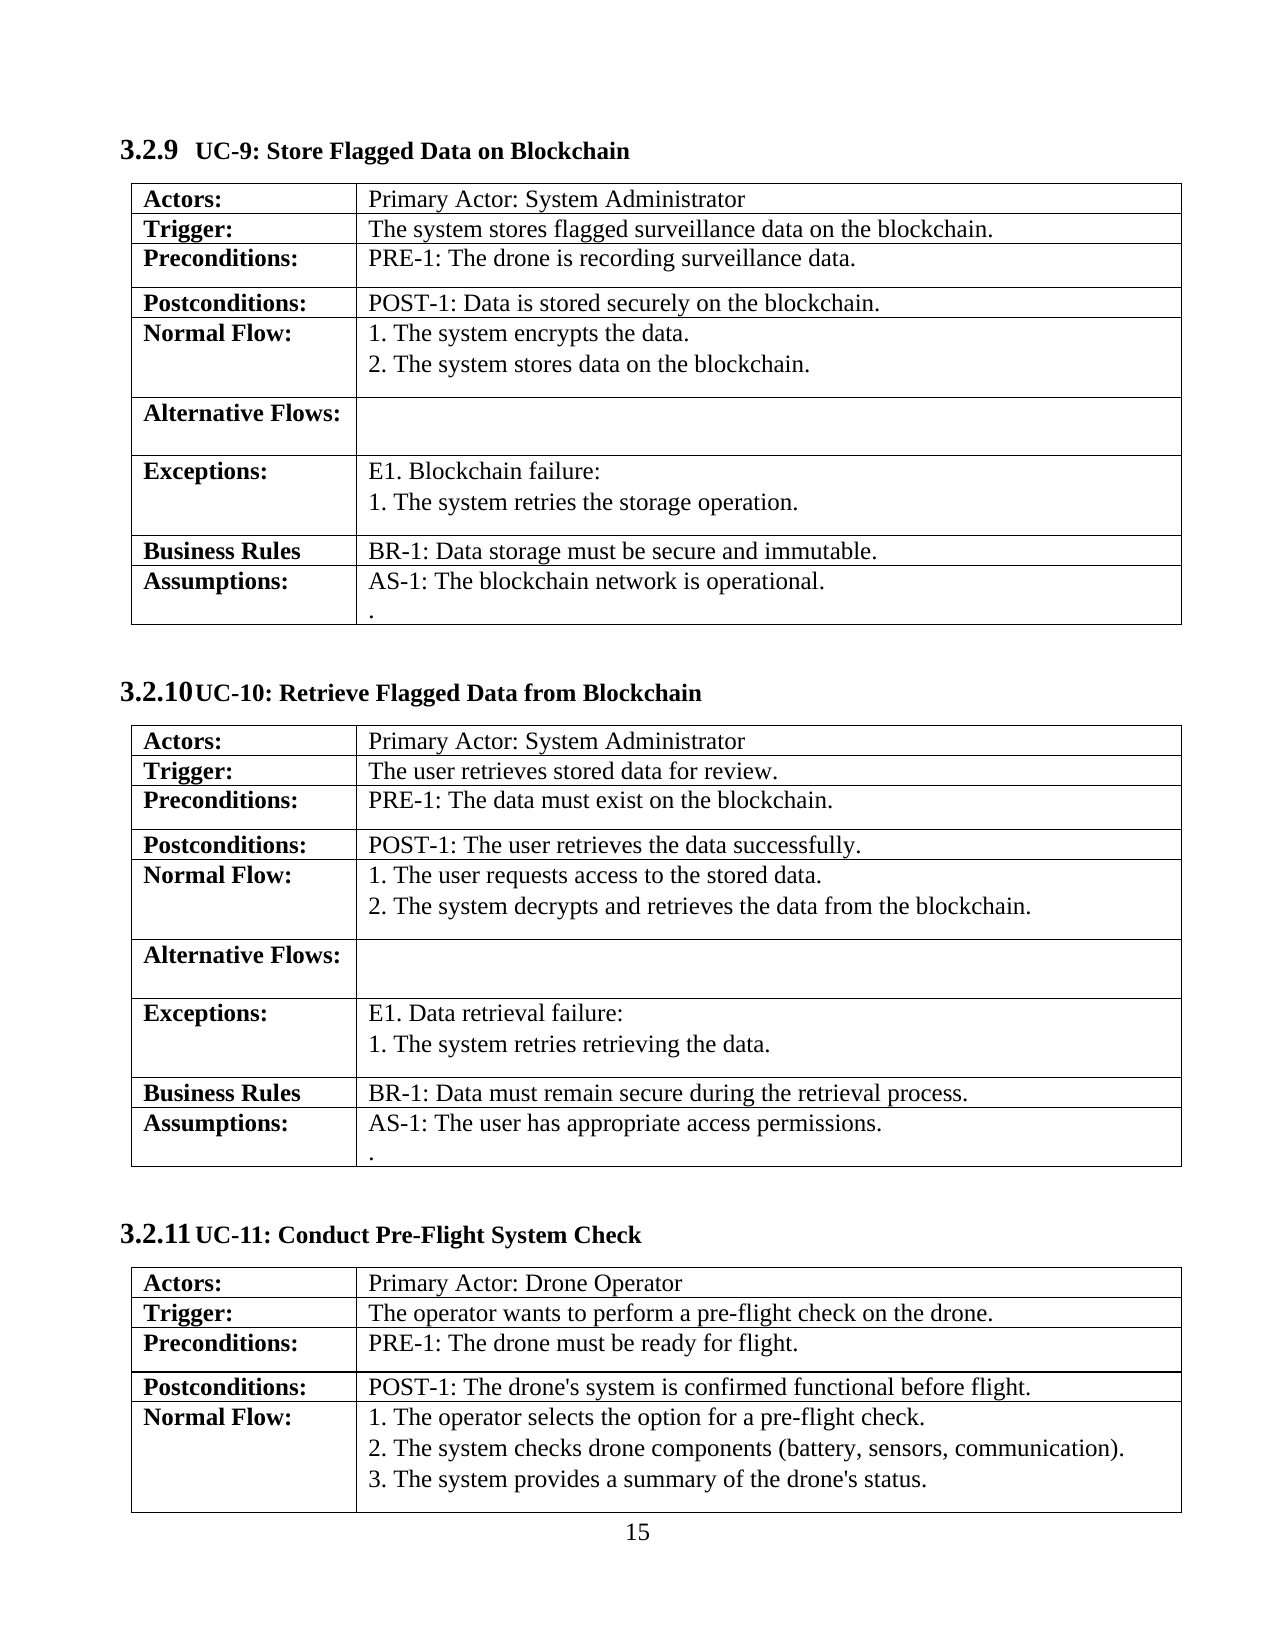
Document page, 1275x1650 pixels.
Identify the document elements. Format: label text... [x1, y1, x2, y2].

table_header Actors: [132, 726, 356, 755]
table_cell Trigger: [132, 756, 356, 784]
table_cell AS-1: The user has appropriate access permissions. . [357, 1108, 1181, 1166]
table_cell 1. The operator selects the option for a pre-flight check. 2. The system checks drone components (battery, sensors, communication). 3. The system provides a summary of the drone's status. [357, 1402, 1181, 1512]
table_cell Normal Flow: [132, 860, 356, 939]
table_cell Exceptions: [132, 999, 356, 1077]
table_cell AS-1: The blockchain network is operational. . [357, 566, 1181, 623]
table_header Actors: [132, 1268, 356, 1297]
table_cell The operator wants to perform a pre-flight check on the drone. [357, 1298, 1181, 1327]
subtitle UC-9: Store Flagged Data on Blockchain [120, 132, 1155, 166]
table_cell PRE-1: The data must exist on the blockchain. [357, 786, 1181, 829]
table_cell Alternative Flows: [132, 940, 356, 997]
table_cell E1. Blockchain failure: 1. The system retries the storage operation. [357, 456, 1181, 535]
table_cell Postconditions: [132, 288, 356, 317]
table_cell POST-1: The user retrieves the data successfully. [357, 830, 1181, 859]
table_cell Trigger: [132, 1298, 356, 1327]
table_cell Preconditions: [132, 1328, 356, 1371]
table_cell Postconditions: [132, 1373, 356, 1401]
table_header Primary Actor: System Administrator [357, 726, 1181, 755]
subtitle UC-11: Conduct Pre-Flight System Check [120, 1217, 1155, 1250]
table_cell E1. Data retrieval failure: 1. The system retries retrieving the data. [357, 999, 1181, 1077]
table_cell The system stores flagged surveillance data on the blockchain. [357, 214, 1181, 242]
table_cell POST-1: Data is stored securely on the blockchain. [357, 288, 1181, 317]
table_cell BR-1: Data must remain secure during the retrieval process. [357, 1078, 1181, 1107]
table_cell Postconditions: [132, 830, 356, 859]
table_cell Normal Flow: [132, 1402, 356, 1512]
table_cell Assumptions: [132, 566, 356, 623]
table_header Primary Actor: Drone Operator [357, 1268, 1181, 1297]
table_header Primary Actor: System Administrator [357, 184, 1181, 213]
table_cell Preconditions: [132, 244, 356, 287]
table_cell Assumptions: [132, 1108, 356, 1166]
table_cell The user retrieves stored data for review. [357, 756, 1181, 784]
table_cell Business Rules [132, 536, 356, 565]
table_cell PRE-1: The drone must be ready for flight. [357, 1328, 1181, 1371]
table_header Actors: [132, 184, 356, 213]
subtitle UC-10: Retrieve Flagged Data from Blockchain [120, 674, 1155, 708]
table_cell 1. The user requests access to the stored data. 2. The system decrypts and retrieves the data from the blockchain. [357, 860, 1181, 939]
table_cell BR-1: Data storage must be secure and immutable. [357, 536, 1181, 565]
table_cell Trigger: [132, 214, 356, 242]
table_cell [357, 398, 1181, 455]
table_cell Alternative Flows: [132, 398, 356, 455]
table_cell POST-1: The drone's system is confirmed functional before flight. [357, 1373, 1181, 1401]
table_cell Exceptions: [132, 456, 356, 535]
table_cell Business Rules [132, 1078, 356, 1107]
table_cell [357, 940, 1181, 997]
table_cell Preconditions: [132, 786, 356, 829]
table_cell PRE-1: The drone is recording surveillance data. [357, 244, 1181, 287]
table_cell Normal Flow: [132, 318, 356, 397]
table_cell 1. The system encrypts the data. 2. The system stores data on the blockchain. [357, 318, 1181, 397]
